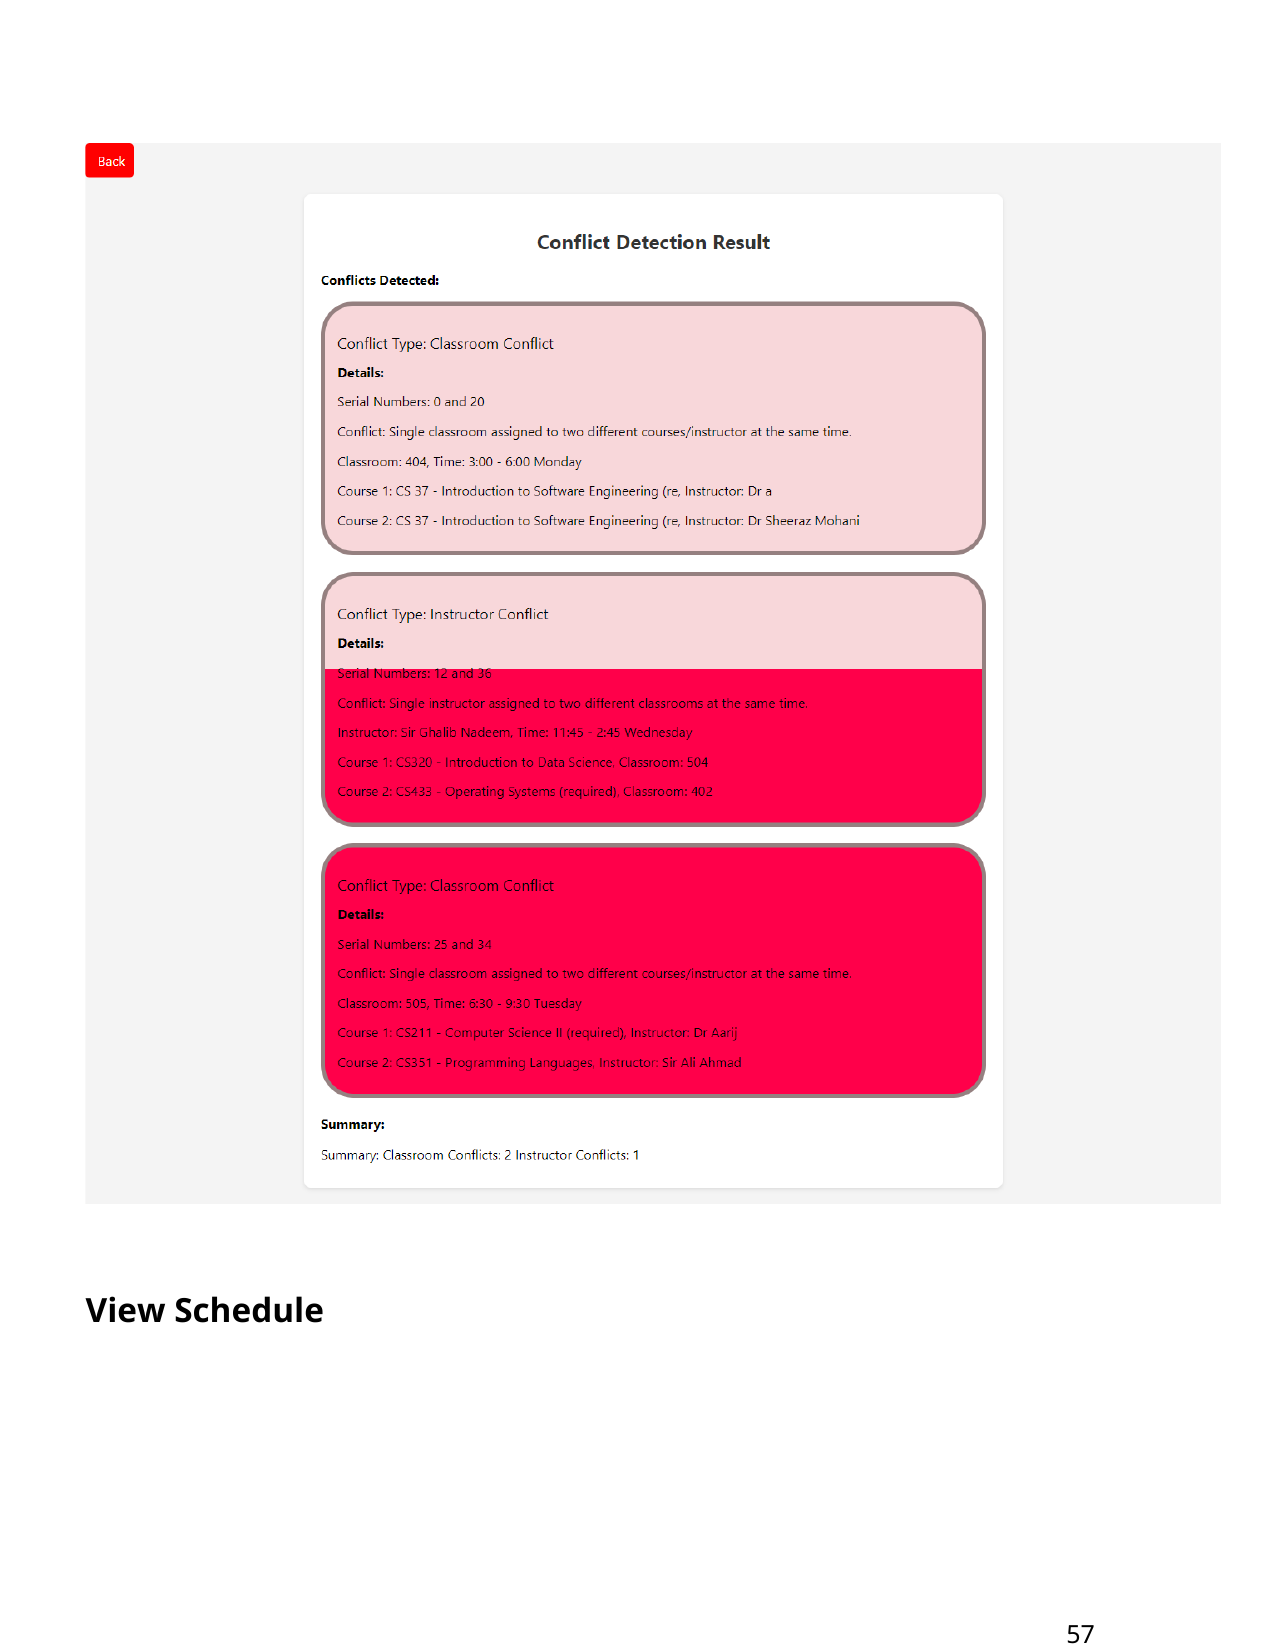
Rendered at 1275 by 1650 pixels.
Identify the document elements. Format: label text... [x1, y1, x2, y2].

subtitle View Schedule [85, 1287, 1077, 1332]
picture [85, 143, 1221, 1204]
